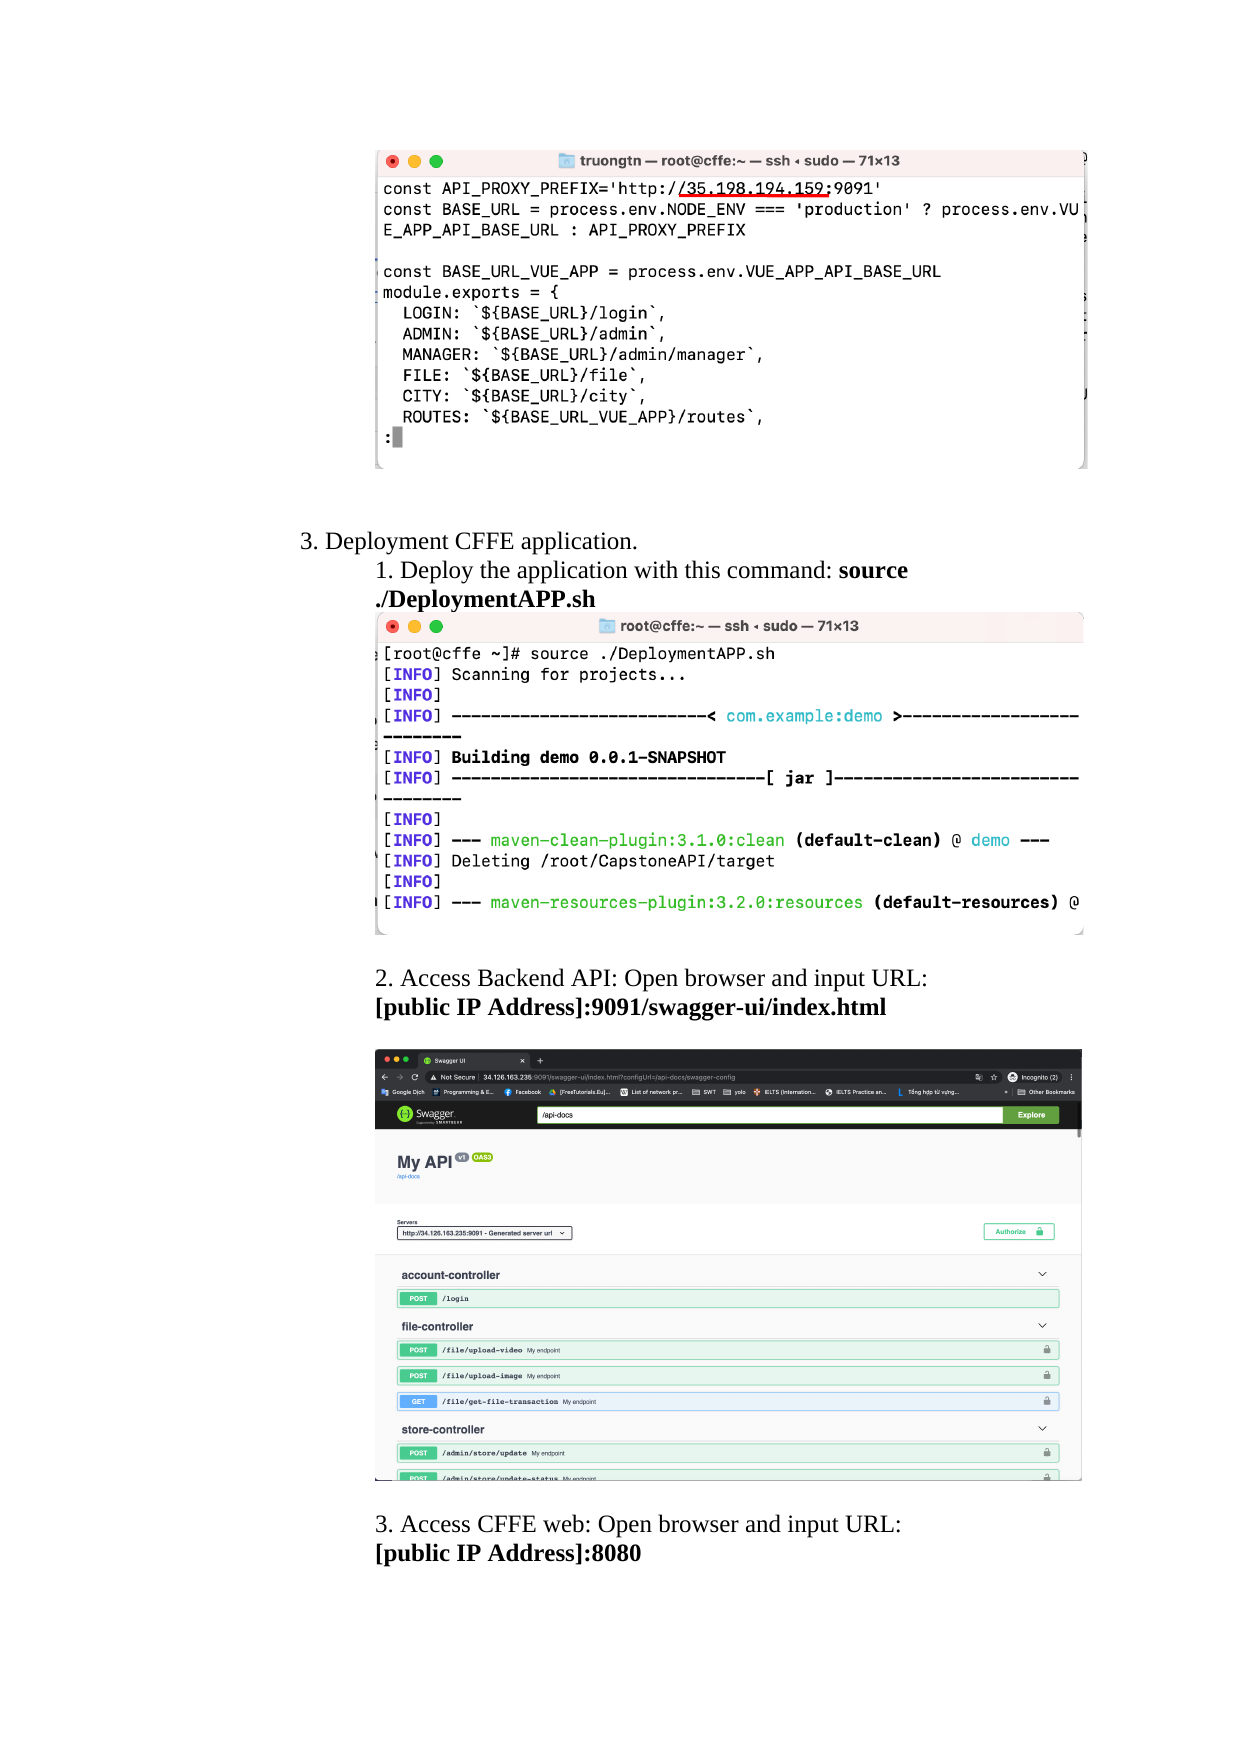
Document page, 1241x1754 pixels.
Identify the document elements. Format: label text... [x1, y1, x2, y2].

text 2. Access Backend API: Open browser and input URL: [253, 963, 1090, 992]
text [public IP Address]:8080 [253, 1538, 1090, 1566]
text 1. Deploy the application with this command: source ./DeploymentAPP.sh [375, 555, 1090, 613]
text 3. Deployment CFFE application. [150, 526, 1090, 555]
picture [375, 1049, 1082, 1481]
picture [375, 150, 1088, 469]
text 3. Access CFFE web: Open browser and input URL: [253, 1509, 1090, 1538]
picture [375, 612, 1084, 935]
text [public IP Address]:9091/swagger-ui/index.html [375, 992, 1090, 1021]
